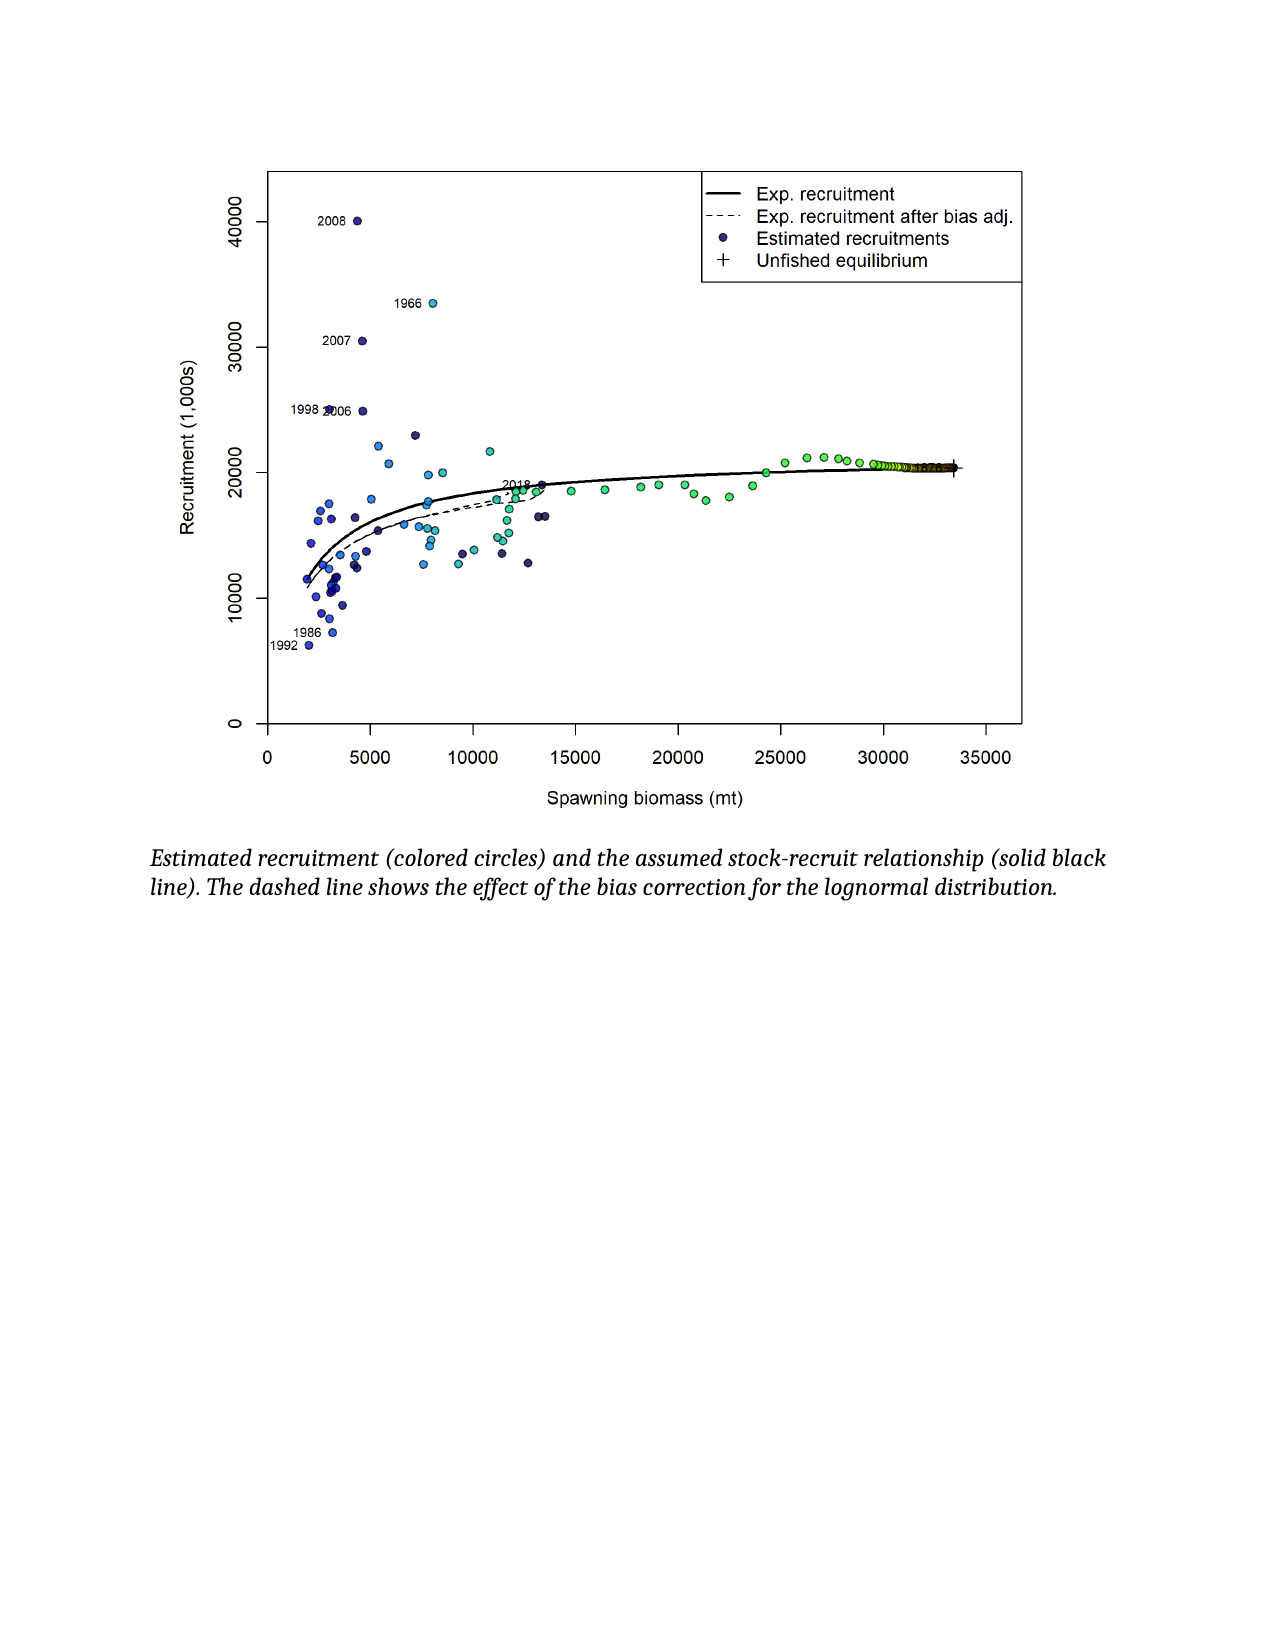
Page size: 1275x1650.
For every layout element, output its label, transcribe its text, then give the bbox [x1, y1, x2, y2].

text Estimated recruitment (colored circles) and the assumed stock-recruit relationship (solid black line). The dashed line shows the effect of the bias correction for the lognormal distribution. [150, 844, 1125, 901]
picture [168, 150, 1044, 823]
